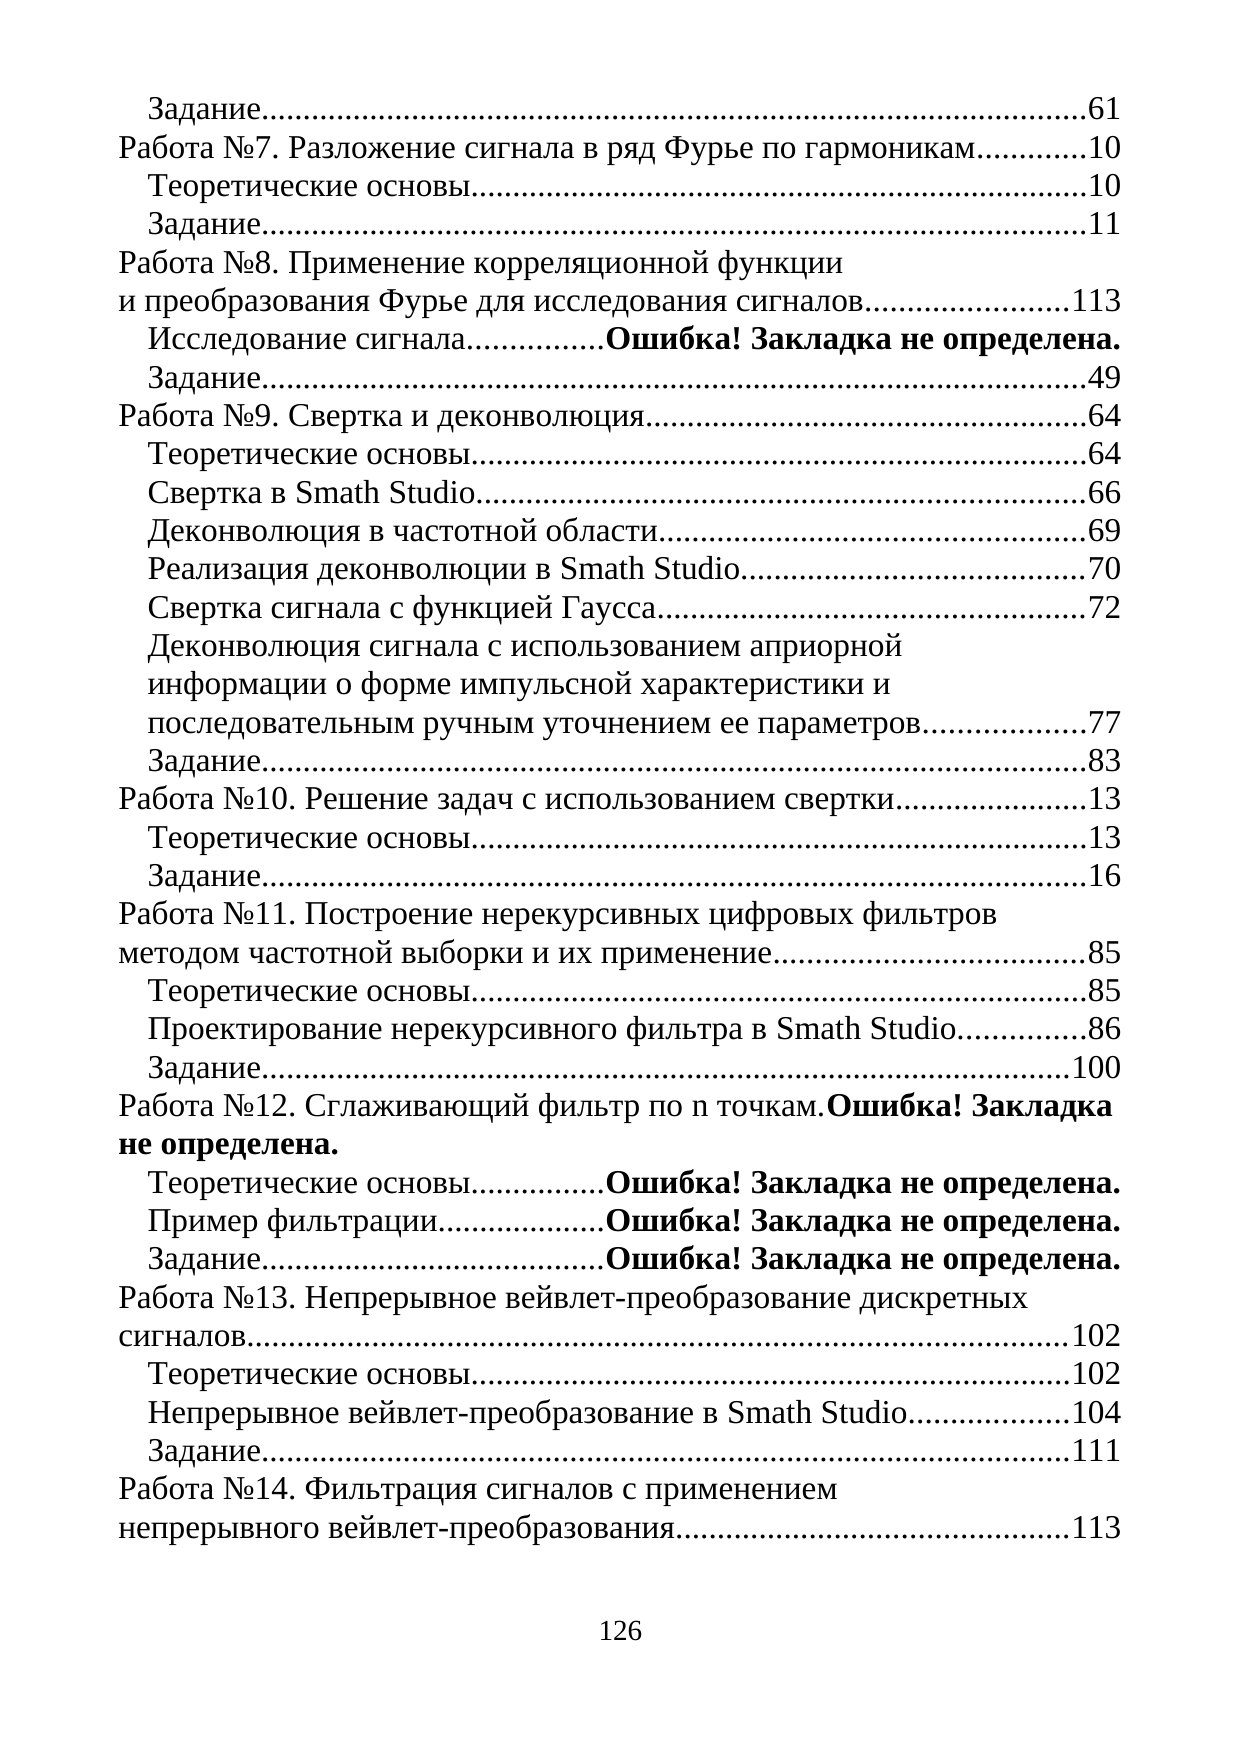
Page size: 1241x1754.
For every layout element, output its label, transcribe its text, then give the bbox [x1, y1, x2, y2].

text Работа №7. Разложение сигнала в ряд Фурье по гармоникам 10 [118, 127, 1122, 165]
text Свертка сигнала с функцией Гаусса 72 [147, 587, 1122, 625]
text Теоретические основы 10 [147, 165, 1122, 204]
text Непрерывное вейвлет-преобразование в Smath Studio 104 [147, 1392, 1122, 1430]
text Проектирование нерекурсивного фильтра в Smath Studio 86 [147, 1009, 1122, 1047]
text Задание 100 [147, 1047, 1122, 1085]
text Задание Ошибка! Закладка не определена. [147, 1239, 1122, 1277]
text Задание 83 [147, 740, 1122, 779]
text Задание 111 [147, 1430, 1122, 1469]
text Теоретические основы 13 [147, 817, 1122, 855]
text Теоретические основы 64 [147, 434, 1122, 472]
text Задание 61 [147, 89, 1122, 127]
text Деконволюция в частотной области 69 [147, 510, 1122, 549]
text Задание 11 [147, 204, 1122, 242]
text Работа №13. Непрерывное вейвлет-преобразование дискретных сигналов 102 [118, 1277, 1122, 1354]
text Реализация деконволюции в Smath Studio 70 [147, 549, 1122, 587]
text Теоретические основы 102 [147, 1354, 1122, 1392]
text Теоретические основы 85 [147, 970, 1122, 1009]
text Работа №14. Фильтрация сигналов с применением непрерывного вейвлет-преобразования 113 [118, 1469, 1122, 1545]
text Работа №12. Сглаживающий фильтр по n точкам Ошибка! Закладка не определена. [118, 1085, 1122, 1162]
text Работа №9. Свертка и деконволюция 64 [118, 395, 1122, 434]
text Свертка в Smath Studio 66 [147, 472, 1122, 510]
text Задание 16 [147, 855, 1122, 894]
text Пример фильтрации Ошибка! Закладка не определена. [147, 1200, 1122, 1239]
text Теоретические основы Ошибка! Закладка не определена. [147, 1162, 1122, 1200]
text Деконволюция сигнала с использованием априорной информации о форме импульсной характеристики и последовательным ручным уточнением ее параметров 77 [147, 625, 1122, 740]
text Работа №11. Построение нерекурсивных цифровых фильтров методом частотной выборки и их применение 85 [118, 894, 1122, 970]
text Работа №8. Применение корреляционной функции и преобразования Фурье для исследования сигналов 113 [118, 242, 1122, 319]
text Задание 49 [147, 357, 1122, 395]
text Работа №10. Решение задач с использованием свертки 13 [118, 779, 1122, 817]
text Исследование сигнала Ошибка! Закладка не определена. [147, 319, 1122, 357]
